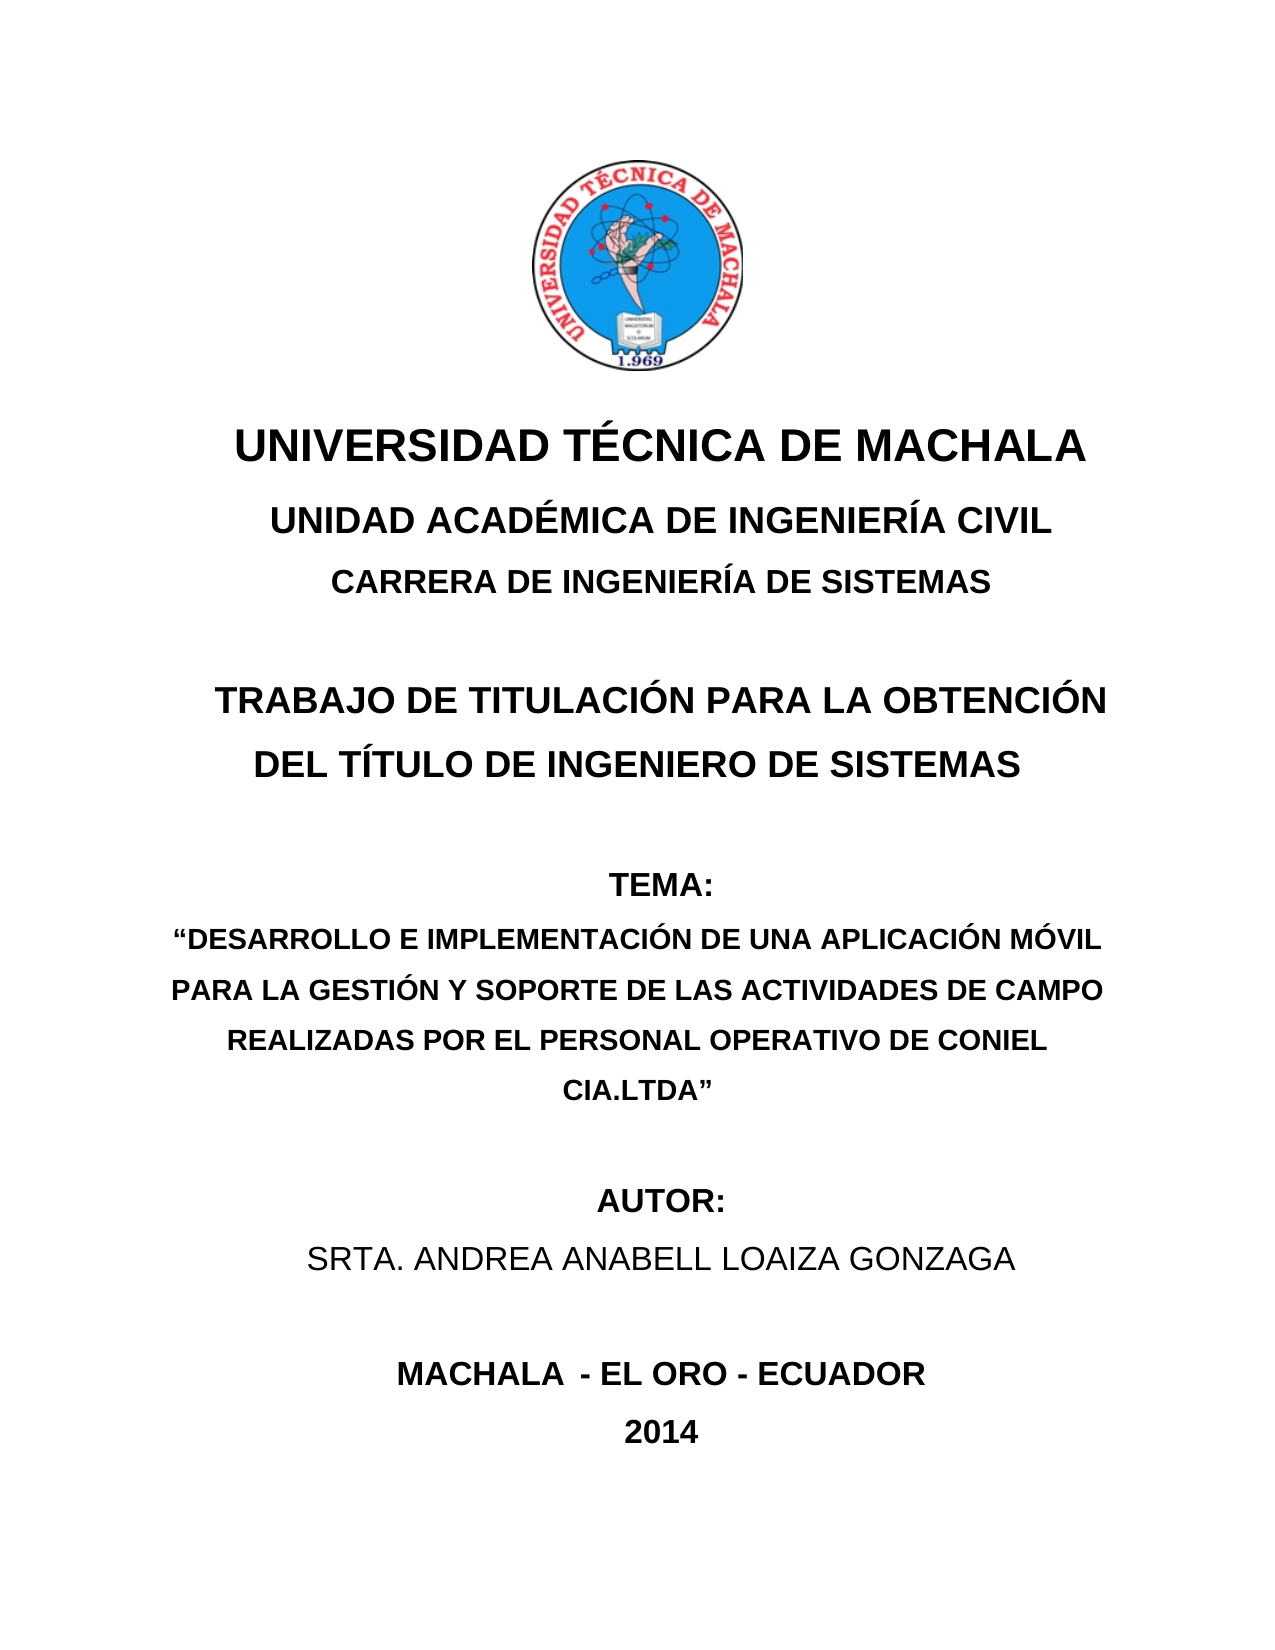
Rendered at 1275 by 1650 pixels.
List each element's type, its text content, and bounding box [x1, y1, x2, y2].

text TEMA: [148, 865, 1127, 903]
text “DESARROLLO E IMPLEMENTACIÓN DE UNA APLICACIÓN MÓVIL PARA LA GESTIÓN Y SOPORTE DE LAS ACTIVIDADES DE CAMPO REALIZADAS POR EL PERSONAL OPERATIVO DE CONIEL CIA.LTDA” [148, 922, 1127, 1107]
picture [532, 160, 743, 371]
text UNIDAD ACADÉMICA DE INGENIERÍA CIVIL [148, 498, 1127, 541]
text 2014 [148, 1412, 1127, 1450]
text TRABAJO DE TITULACIÓN PARA LA OBTENCIÓN DEL TÍTULO DE INGENIERO DE SISTEMAS [148, 678, 1127, 786]
text MACHALA - EL ORO - ECUADOR [148, 1354, 1127, 1392]
text AUTOR: [148, 1181, 1127, 1220]
text UNIVERSIDAD TÉCNICA DE MACHALA [148, 419, 1127, 472]
text CARRERA DE INGENIERÍA DE SISTEMAS [148, 563, 1127, 601]
text SRTA. ANDREA ANABELL LOAIZA GONZAGA [148, 1239, 1127, 1277]
